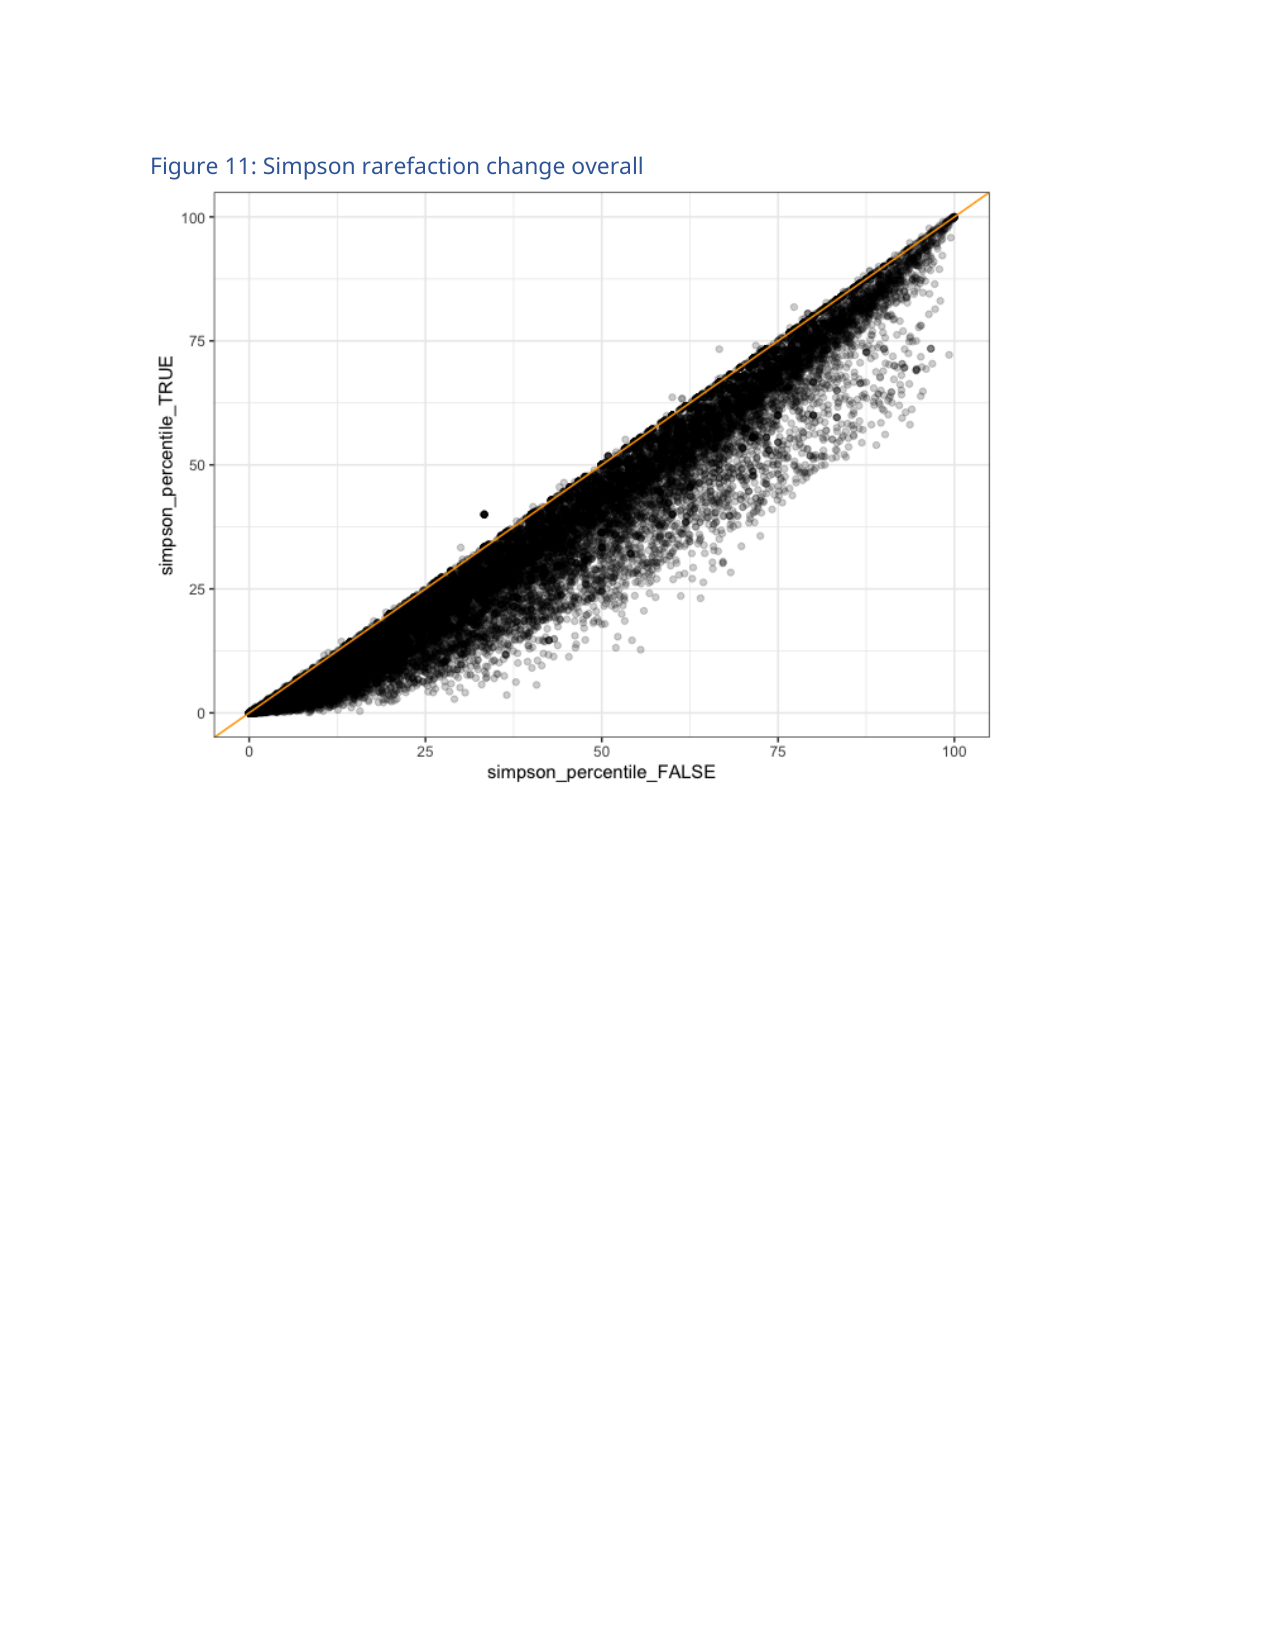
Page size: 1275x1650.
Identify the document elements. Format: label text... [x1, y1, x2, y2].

picture [150, 183, 999, 791]
subtitle Figure 11: Simpson rarefaction change overall [150, 150, 1125, 181]
